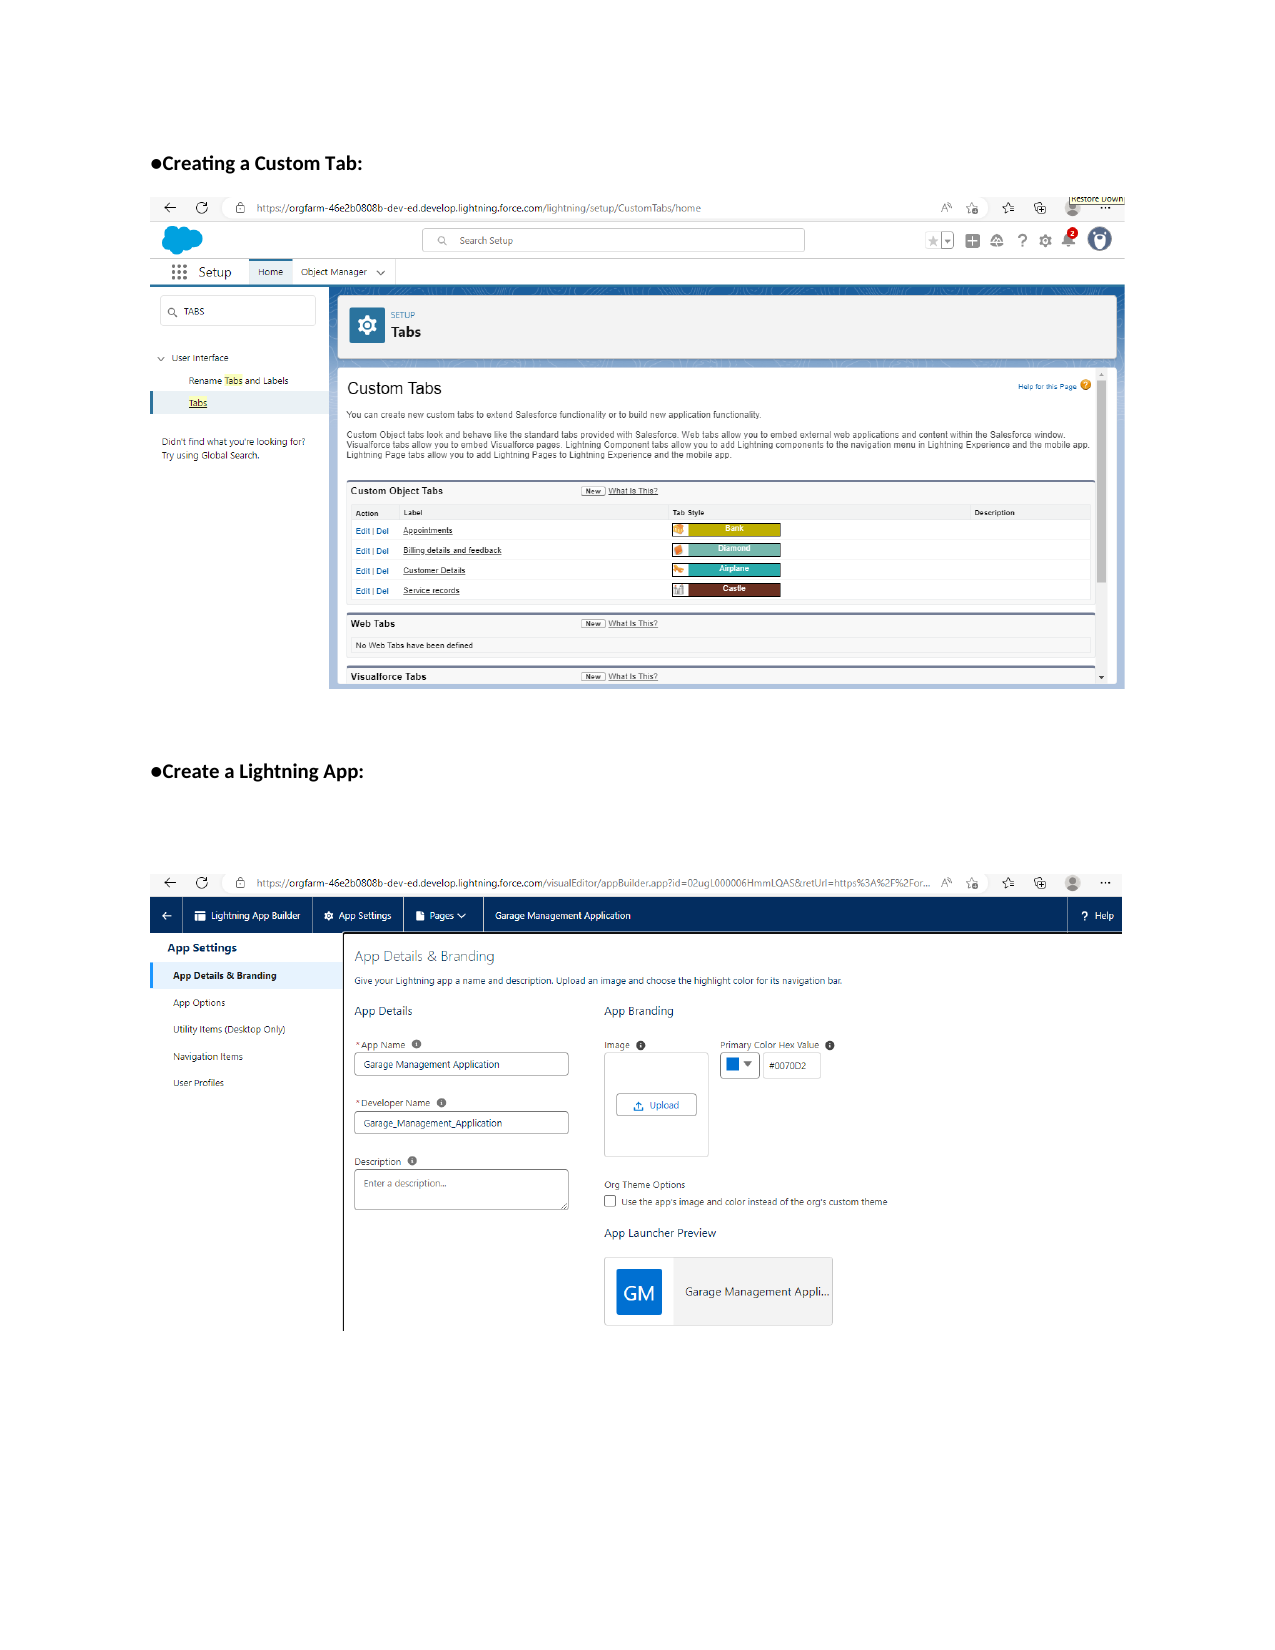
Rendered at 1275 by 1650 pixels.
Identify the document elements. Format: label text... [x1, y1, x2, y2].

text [150, 758, 1125, 1335]
picture [150, 874, 1122, 1331]
picture [150, 197, 1125, 689]
text ●Creating a Custom Tab: [150, 150, 1125, 175]
